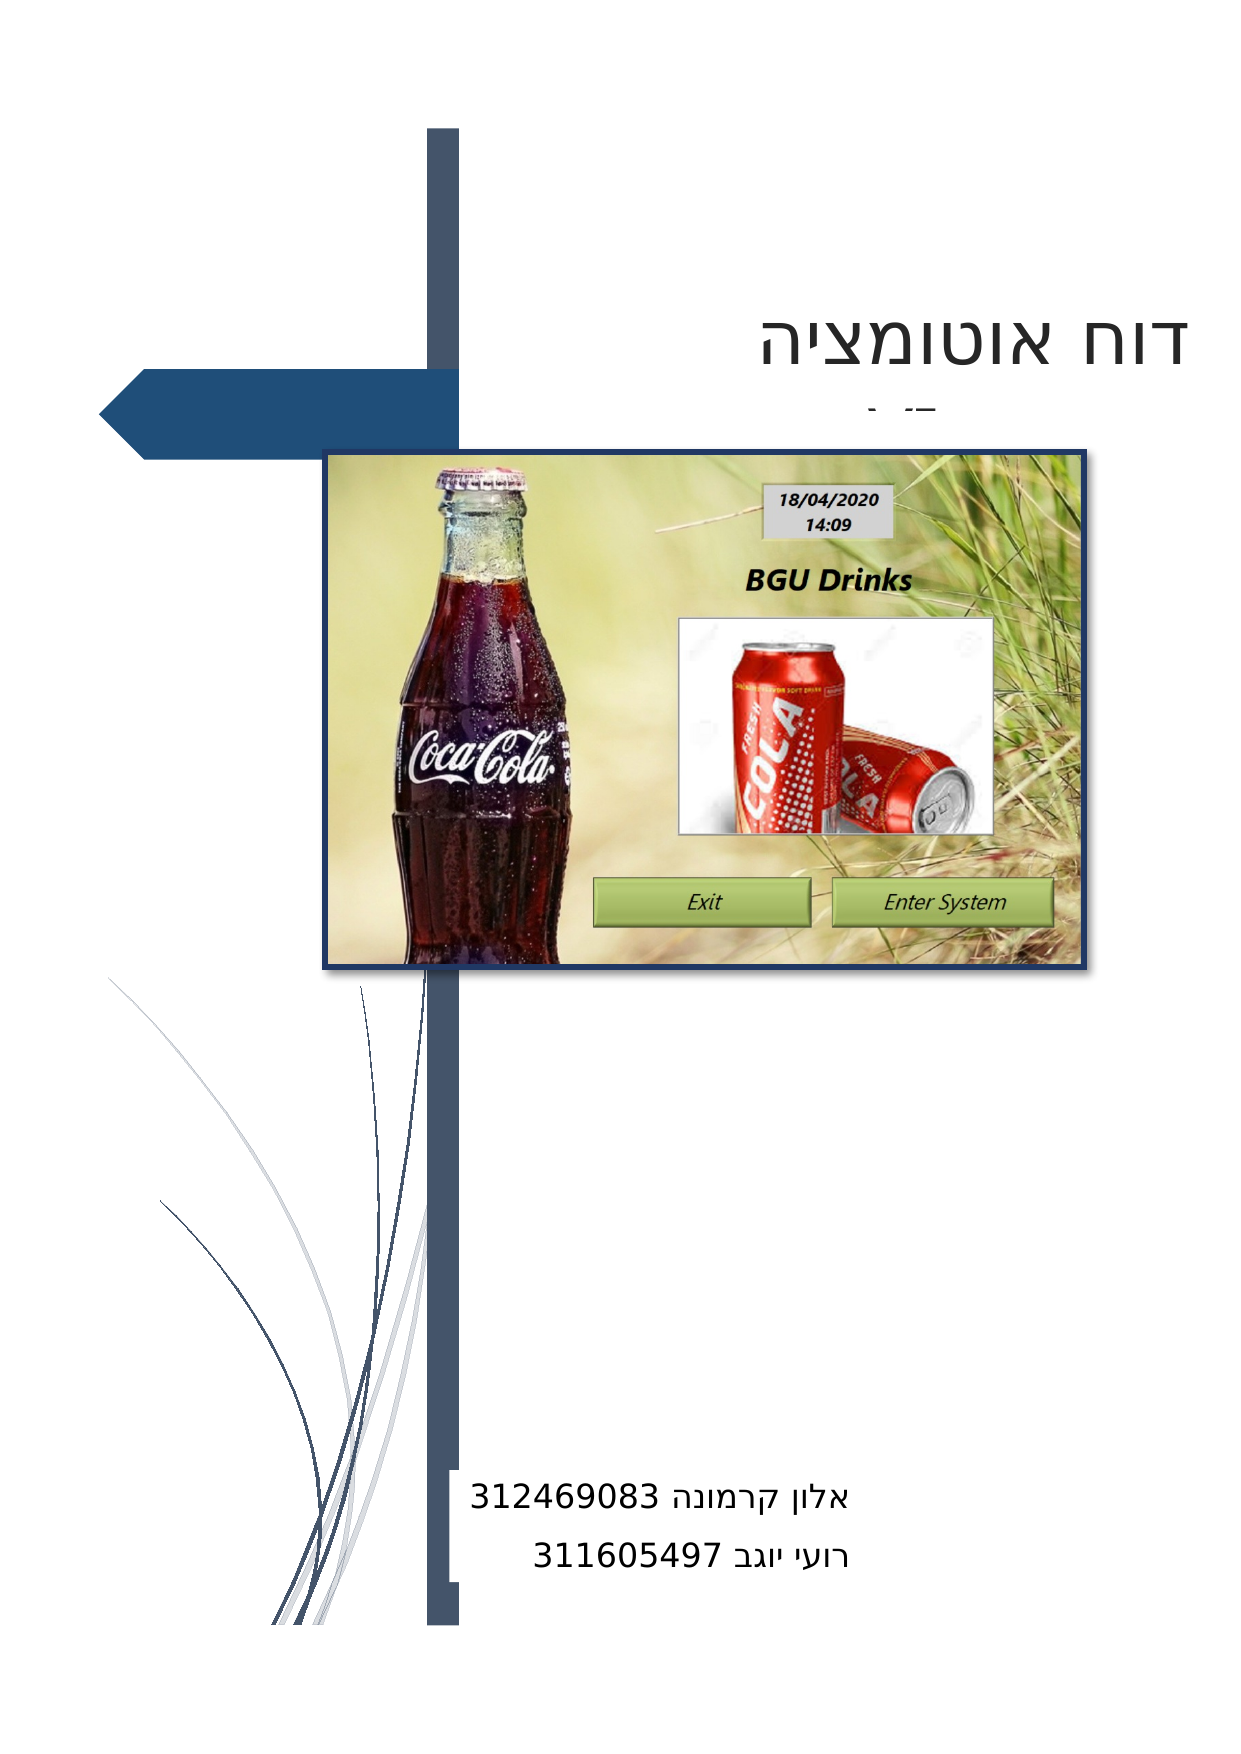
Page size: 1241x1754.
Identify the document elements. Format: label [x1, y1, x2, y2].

picture [328, 455, 1081, 964]
